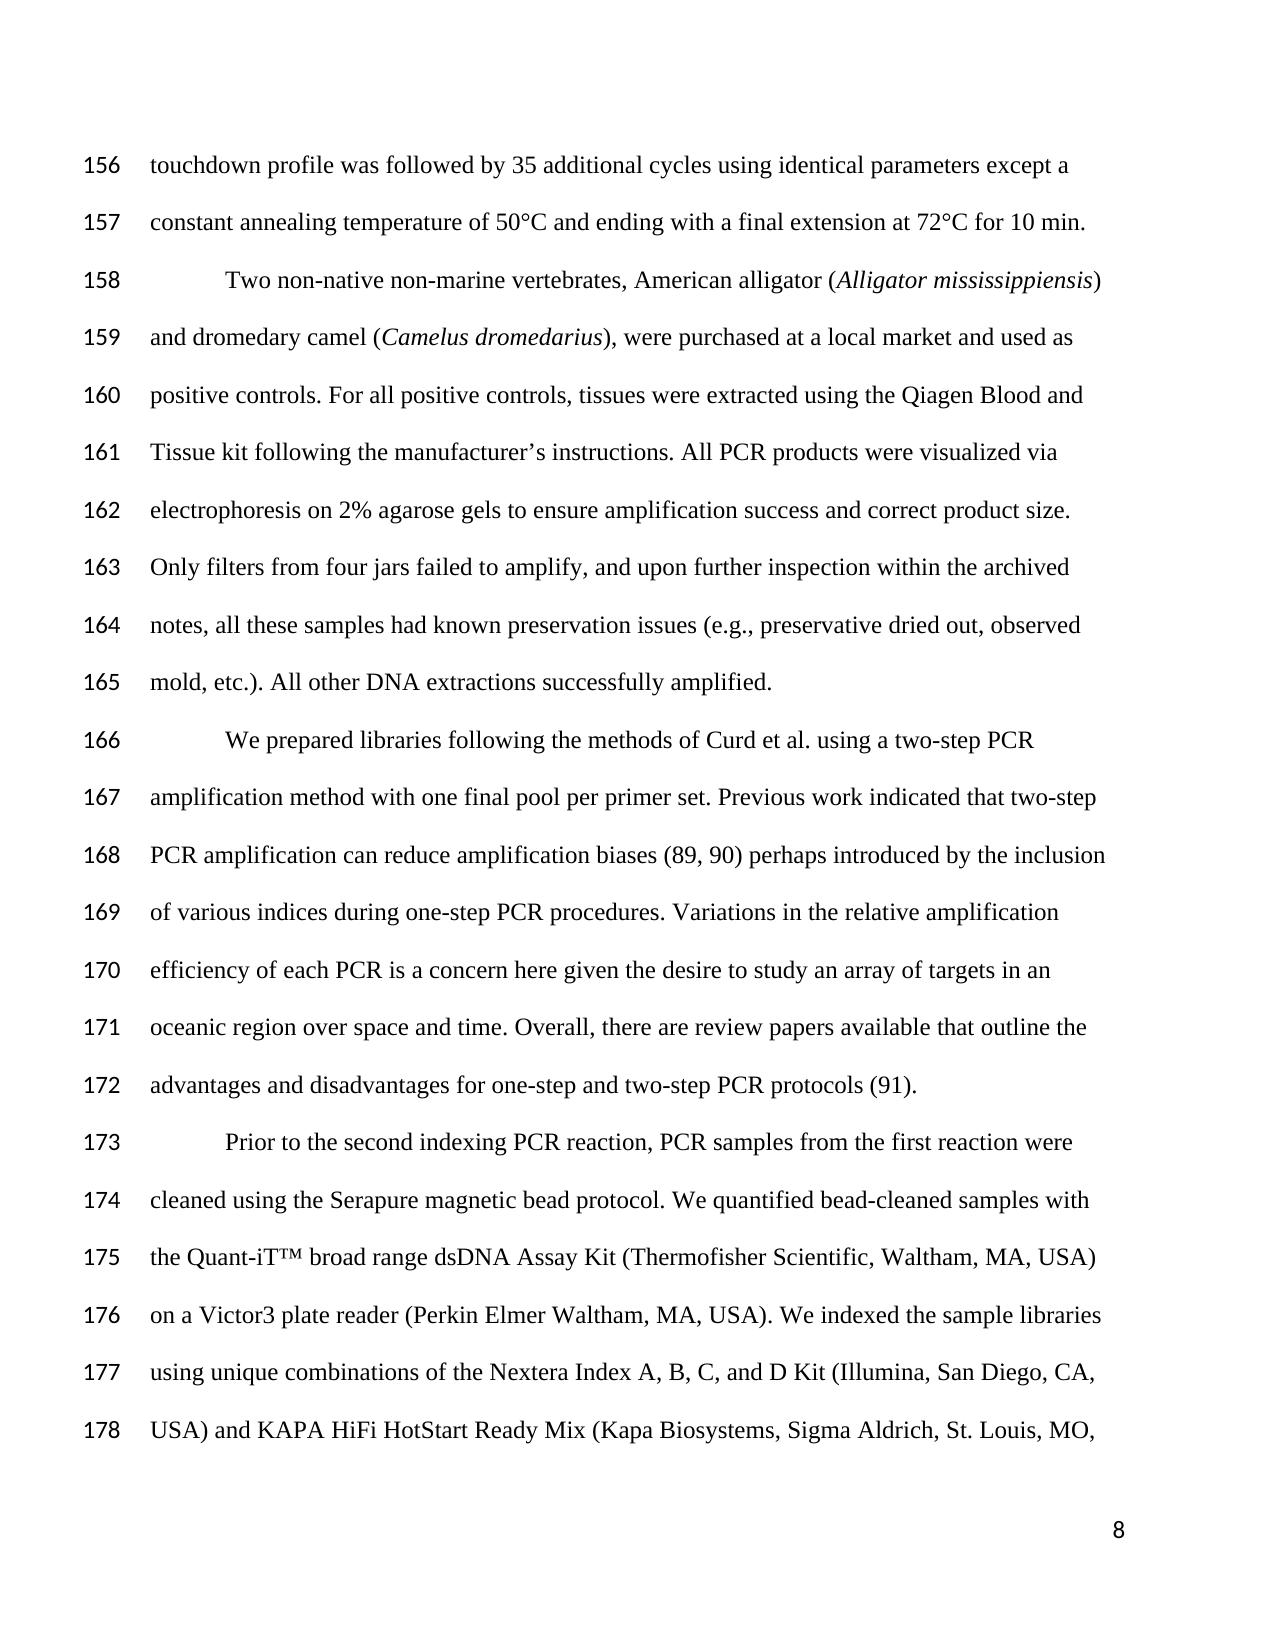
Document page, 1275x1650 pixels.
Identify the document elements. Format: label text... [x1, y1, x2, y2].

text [150, 150, 1125, 236]
text Two non-native non-marine vertebrates, American alligator (Alligator mississippiensis) and dromedary camel (Camelus dromedarius), were purchased at a local market and used as positive controls. For all positive controls, tissues were extracted using the Qiagen Blood and Tissue kit following the manufacturer’s instructions. All PCR products were visualized via electrophoresis on 2% agarose gels to ensure amplification success and correct product size. Only filters from four jars failed to amplify, and upon further inspection within the archived notes, all these samples had known preservation issues (e.g., preservative dried out, observed mold, etc.). All other DNA extractions successfully amplified. [150, 265, 1125, 696]
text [150, 1127, 1125, 1444]
text We prepared libraries following the methods of Curd et al. using a two-step PCR amplification method with one final pool per primer set. Previous work indicated that two-step PCR amplification can reduce amplification biases (89, 90) perhaps introduced by the inclusion of various indices during one-step PCR procedures. Variations in the relative amplification efficiency of each PCR is a concern here given the desire to study an array of targets in an oceanic region over space and time. Overall, there are review papers available that outline the advantages and disadvantages for one-step and two-step PCR protocols (91). [150, 725, 1125, 1099]
